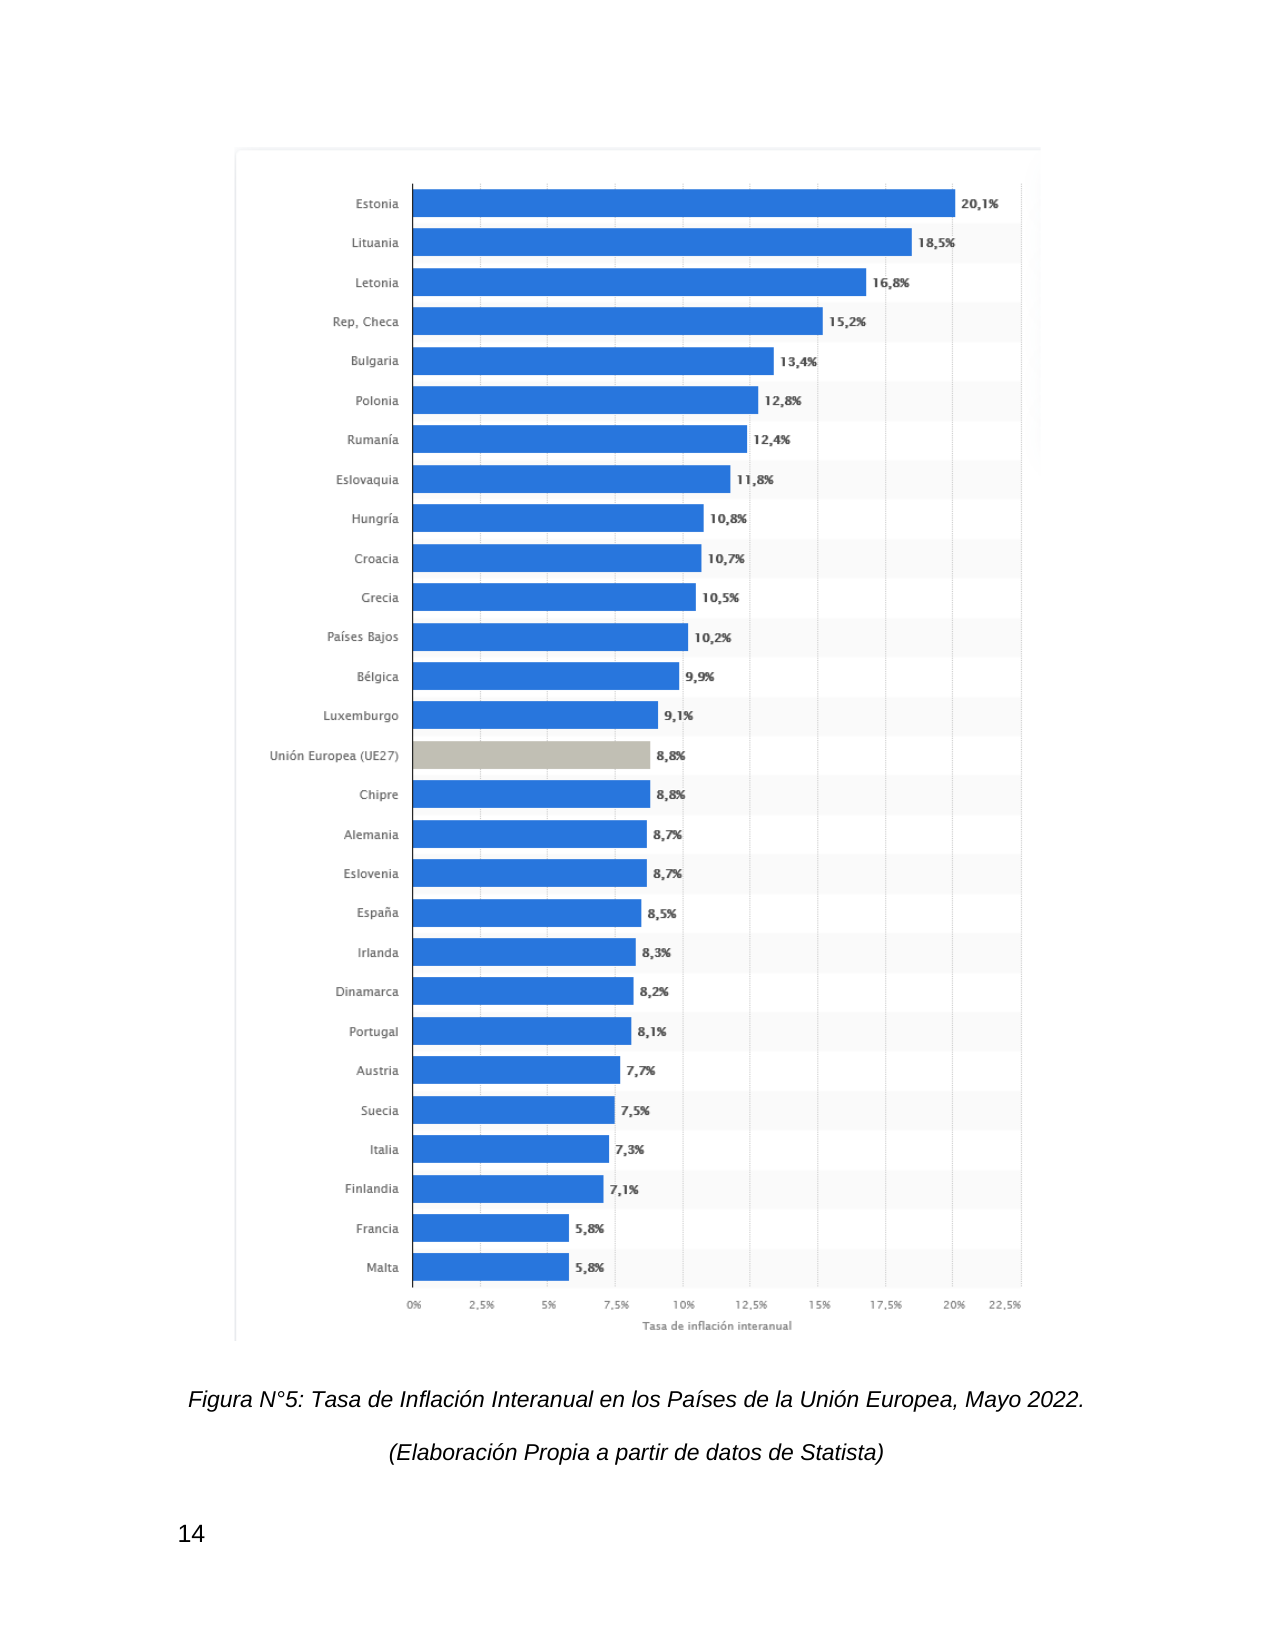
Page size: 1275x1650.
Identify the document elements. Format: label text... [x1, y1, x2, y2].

text Figura N°5: Tasa de Inflación Interanual en los Países de la Unión Europea, Mayo 2022. (Elaboración Propia a partir de datos de Statista) [177, 1386, 1098, 1466]
picture [234, 147, 1041, 1341]
